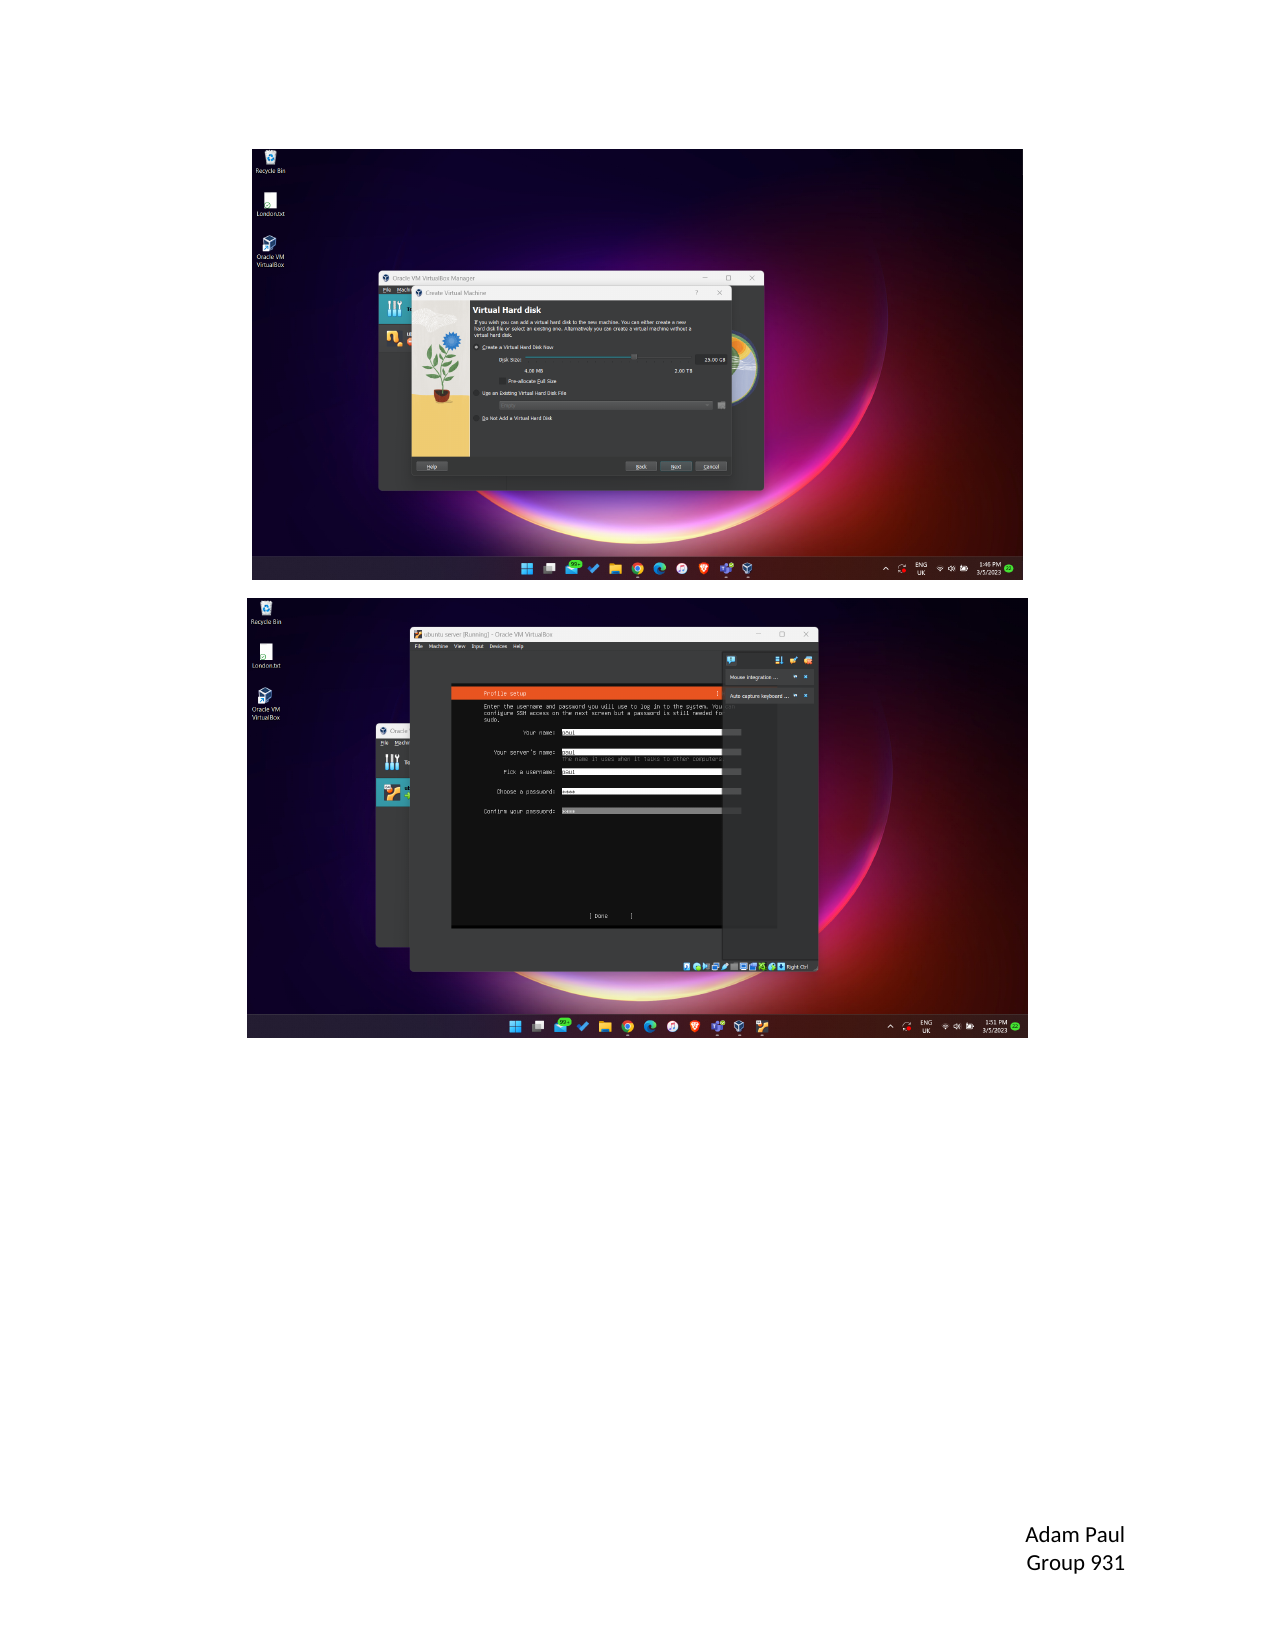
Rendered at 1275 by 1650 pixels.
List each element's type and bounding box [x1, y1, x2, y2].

picture [247, 598, 1028, 1038]
picture [252, 149, 1023, 580]
